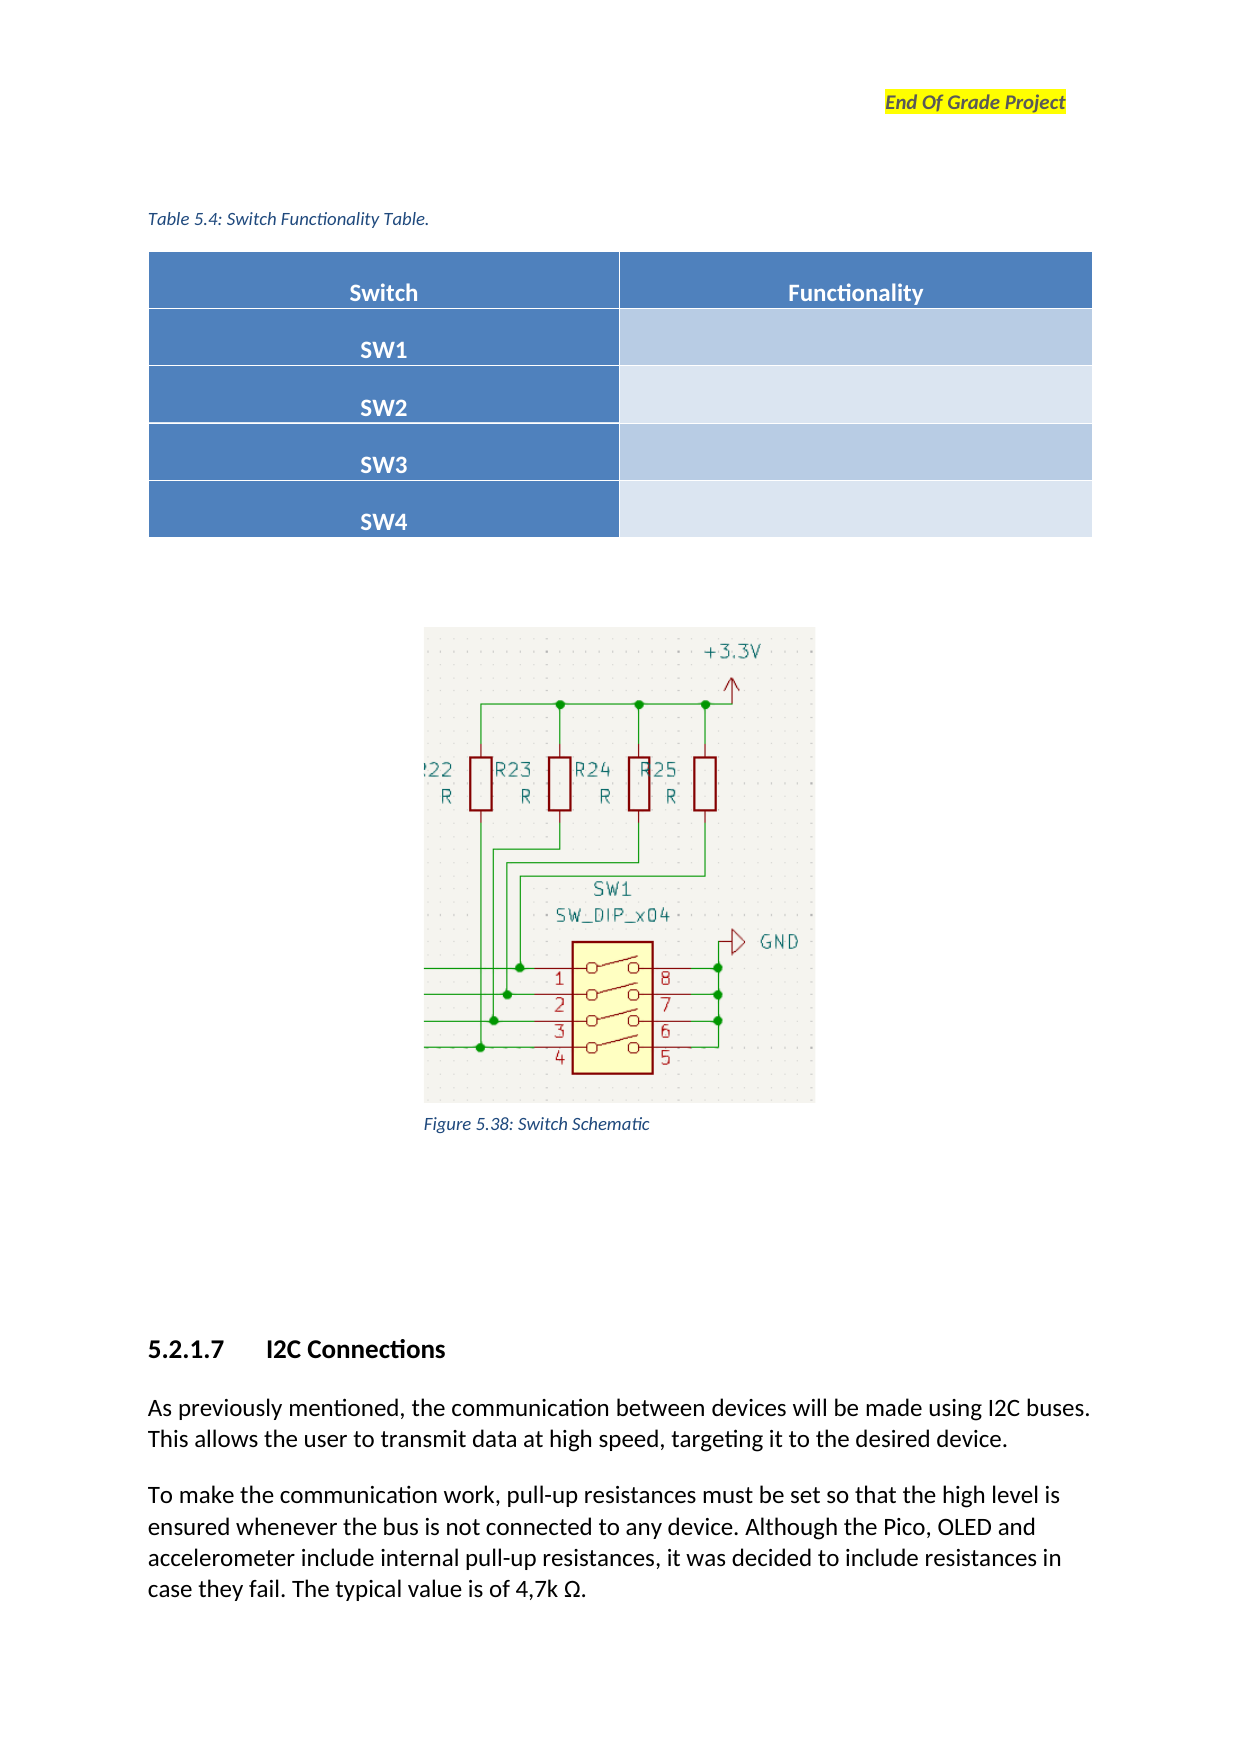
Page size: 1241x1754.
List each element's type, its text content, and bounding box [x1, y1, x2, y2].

picture [423, 627, 816, 1103]
subtitle I2C Connections [148, 1329, 1092, 1366]
table_cell [620, 309, 1092, 365]
text Table 5.4: Switch Functionality Table. [148, 207, 1092, 230]
table_header Switch [149, 252, 619, 308]
table_cell SW1 [149, 309, 619, 365]
table_header Functionality [620, 252, 1092, 308]
text To make the communication work, pull-up resistances must be set so that the high level is ensured whenever the bus is not connected to any device. Although the Pico, OLED and accelerometer include internal pull-up resistances, it was decided to include resistances in case they fail. The typical value is of 4,7k Ω. [148, 1479, 1092, 1604]
table_cell [620, 366, 1092, 422]
table_cell [620, 424, 1092, 480]
text As previously mentioned, the communication between devices will be made using I2C buses. This allows the user to transmit data at high speed, targeting it to the desired device. [148, 1391, 1092, 1454]
table_cell [620, 481, 1092, 537]
table_cell SW3 [149, 424, 619, 480]
table_cell SW2 [149, 366, 619, 422]
table_cell SW4 [149, 481, 619, 537]
